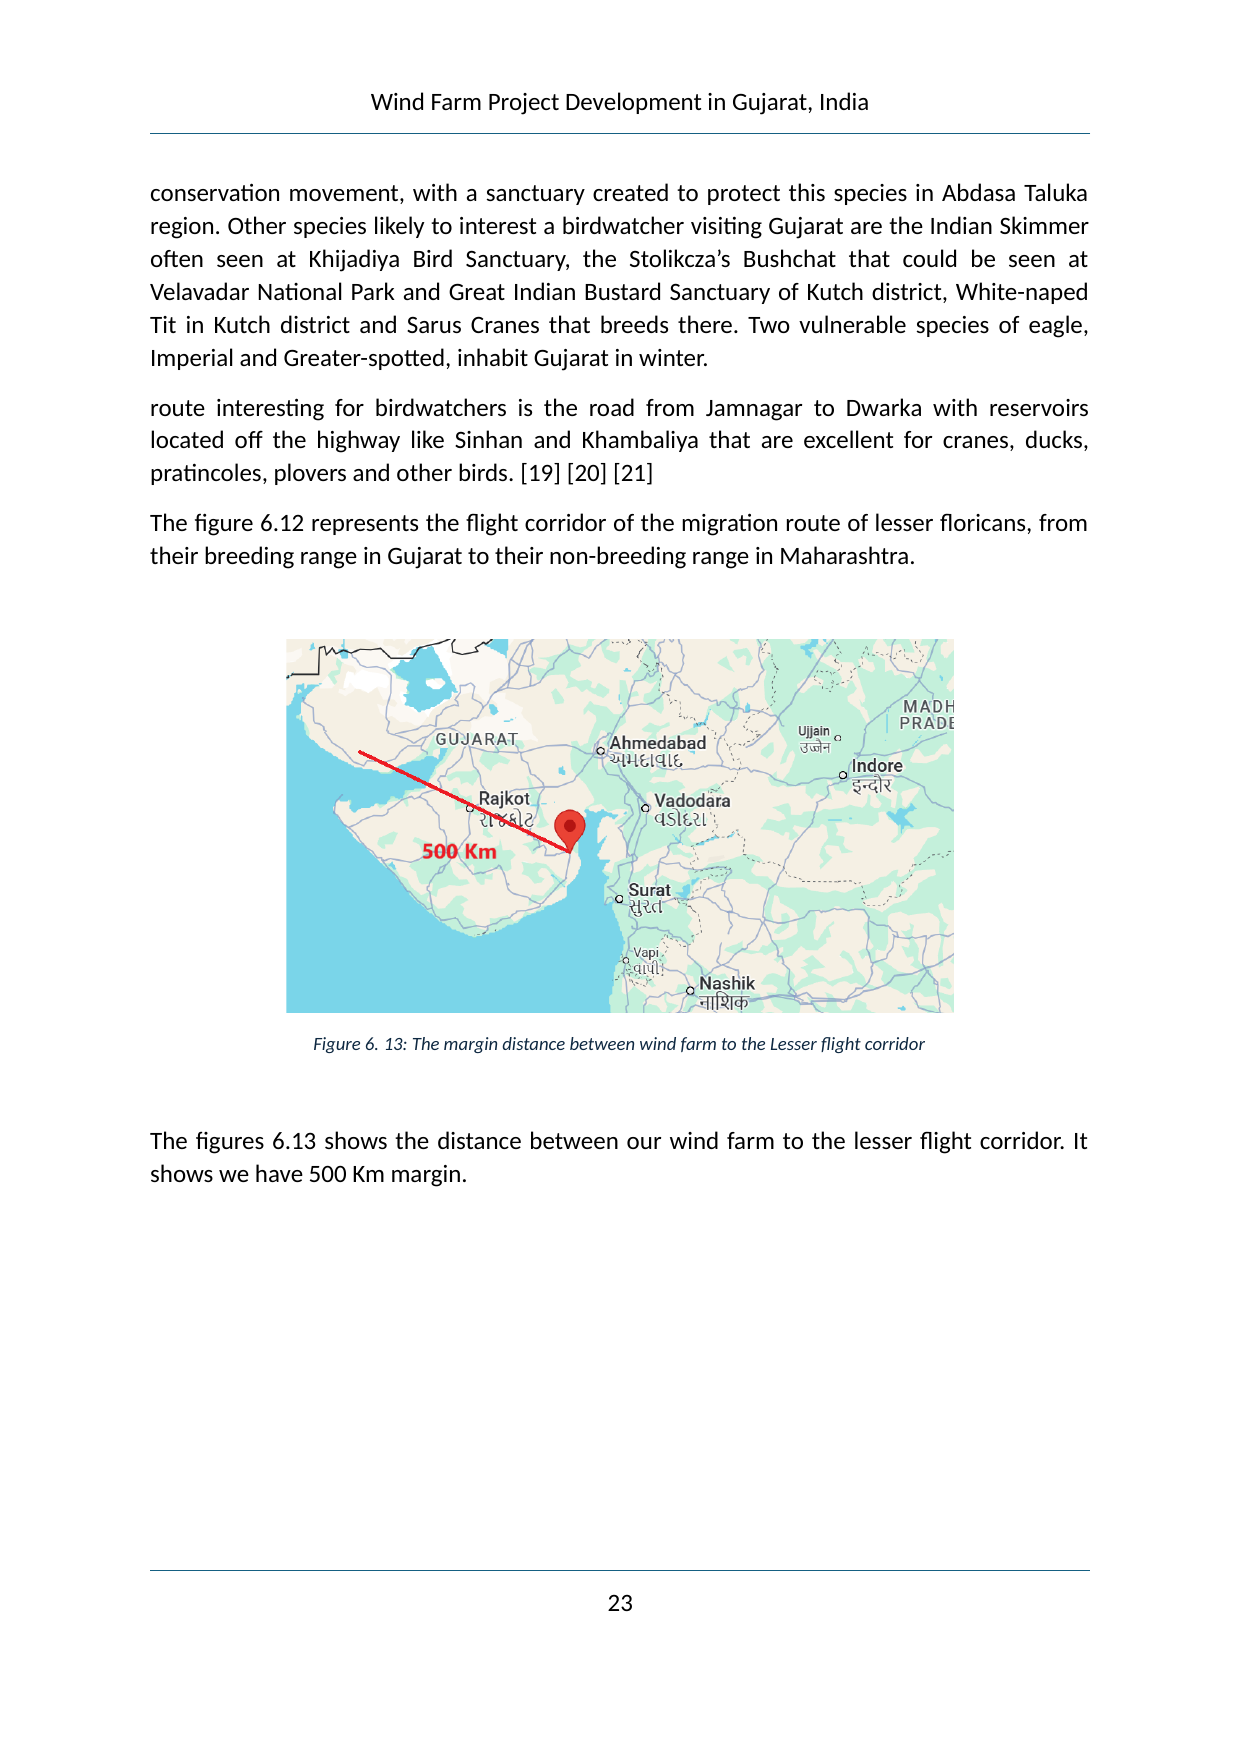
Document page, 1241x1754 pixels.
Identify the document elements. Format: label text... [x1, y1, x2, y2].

text The figure 6.12 represents the flight corridor of the migration route of lesser floricans, from their breeding range in Gujarat to their non-breeding range in Maharashtra. [150, 507, 1090, 571]
text route interesting for birdwatchers is the road from Jamnagar to Dwarka with reservoirs located off the highway like Sinhan and Khambaliya that are excellent for cranes, ducks, pratincoles, plovers and other birds. [150, 392, 1090, 488]
text The figures 6.13 shows the distance between our wind farm to the lesser flight corridor. It shows we have 500 Km margin. [150, 1125, 1090, 1188]
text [150, 178, 1090, 373]
picture [286, 639, 954, 1013]
